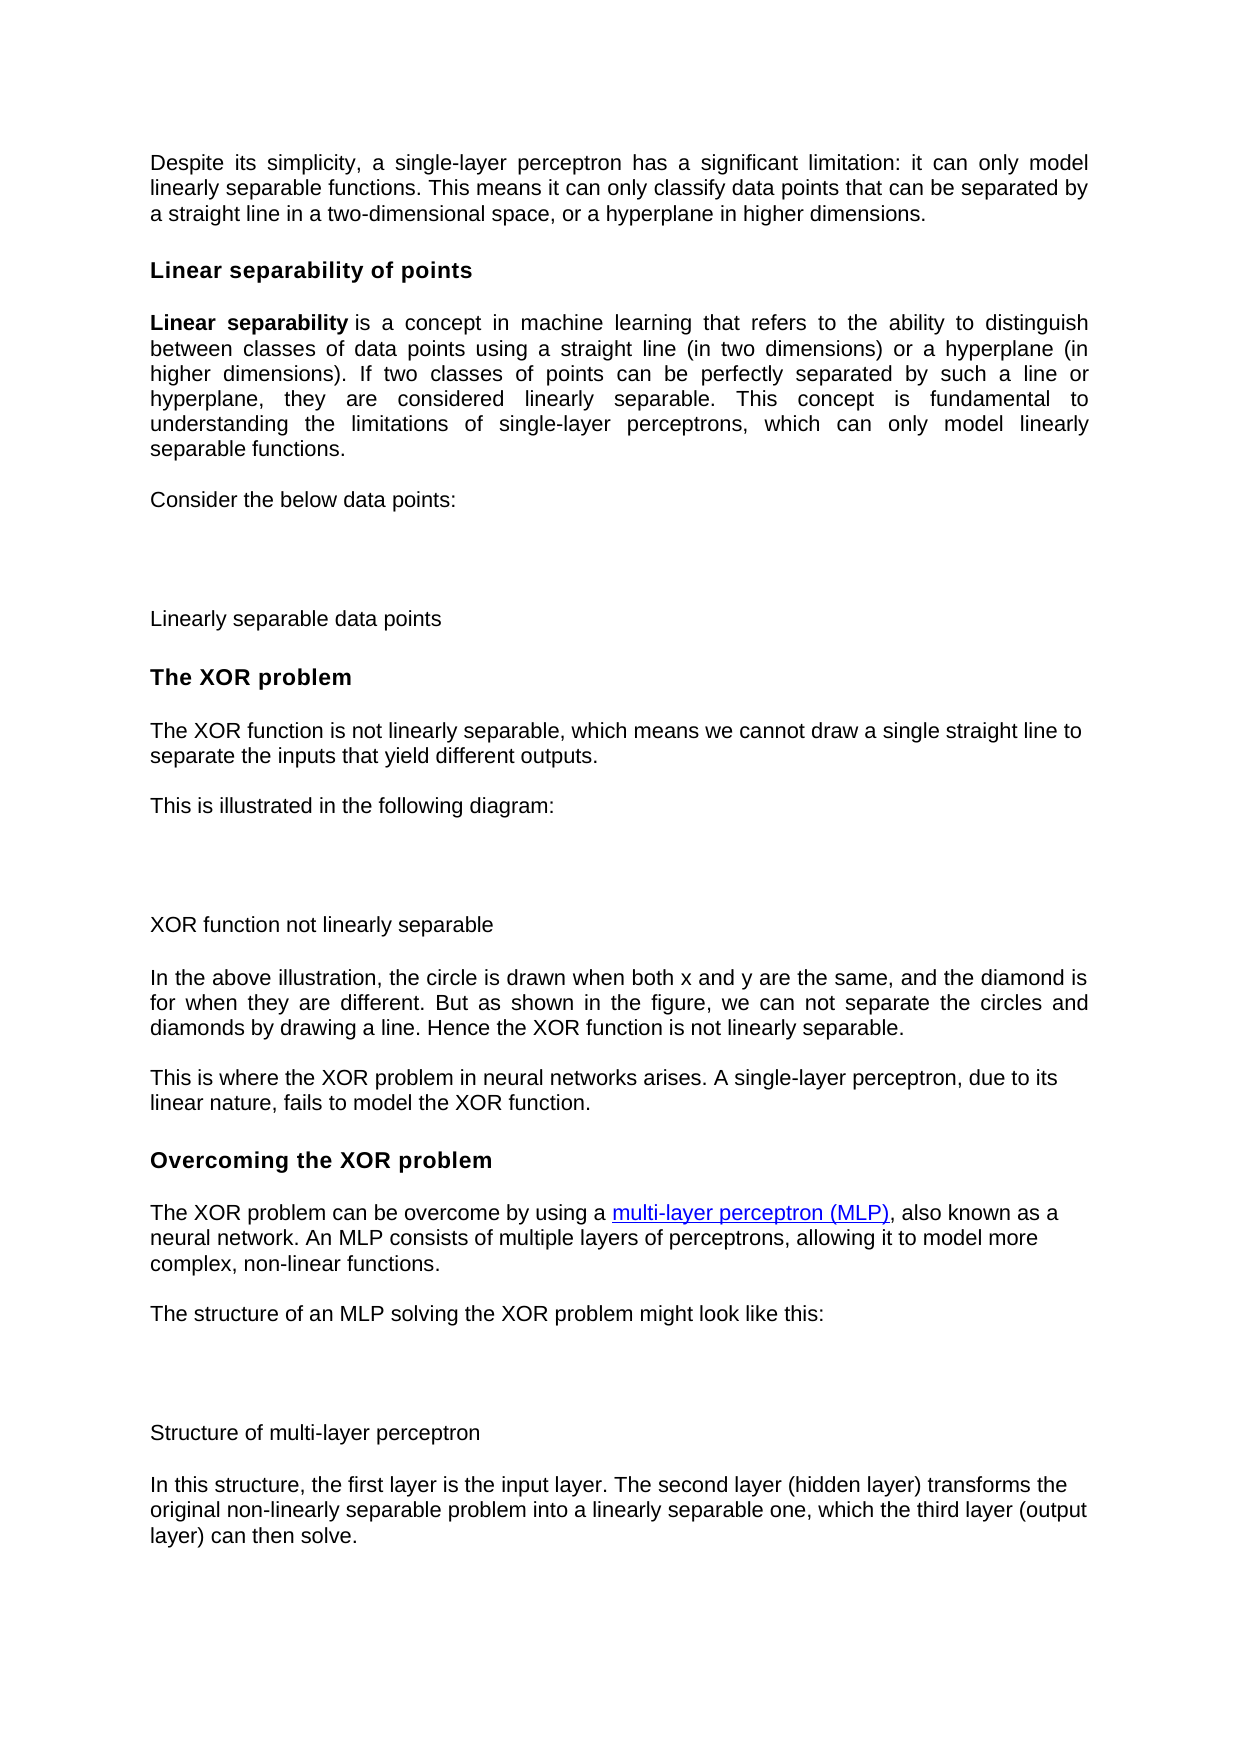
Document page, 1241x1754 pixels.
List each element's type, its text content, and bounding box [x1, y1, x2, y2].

text Structure of multi-layer perceptron [150, 1420, 1090, 1445]
subtitle Overcoming the XOR problem [150, 1147, 1090, 1173]
text The XOR problem can be overcome by using a multi-layer perceptron (MLP), also known as a neural network. An MLP consists of multiple layers of perceptrons, allowing it to model more complex, non-linear functions. [150, 1200, 1090, 1276]
text In the above illustration, the circle is drawn when both x and y are the same, and the diamond is for when they are different. But as shown in the figure, we can not separate the circles and diamonds by drawing a line. Hence the XOR function is not linearly separable. [150, 964, 1090, 1040]
subtitle The XOR problem [150, 664, 1090, 691]
subtitle Linear separability of points [150, 257, 1090, 283]
text The XOR function is not linearly separable, which means we cannot draw a single straight line to separate the inputs that yield different outputs. [150, 718, 1090, 768]
text XOR function not linearly separable [150, 912, 1090, 937]
text This is where the XOR problem in neural networks arises. A single-layer perceptron, due to its linear nature, fails to model the XOR function. [150, 1065, 1090, 1115]
text The structure of an MLP solving the XOR problem might look like this: [150, 1301, 1090, 1326]
text Linear separability is a concept in machine learning that refers to the ability to distinguish between classes of data points using a straight line (in two dimensions) or a hyperplane (in higher dimensions). If two classes of points can be perfectly separated by such a line or hyperplane, they are considered linearly separable. This concept is fundamental to understanding the limitations of single-layer perceptrons, which can only model linearly separable functions. [150, 310, 1090, 462]
text Consider the below data points: [150, 487, 1090, 512]
text In this structure, the first layer is the input layer. The second layer (hidden layer) transforms the original non-linearly separable problem into a linearly separable one, which the third layer (output layer) can then solve. [150, 1472, 1090, 1548]
text Despite its simplicity, a single-layer perceptron has a significant limitation: it can only model linearly separable functions. This means it can only classify data points that can be separated by a straight line in a two-dimensional space, or a hyperplane in higher dimensions. [150, 150, 1090, 226]
text This is illustrated in the following diagram: [150, 793, 1090, 818]
text Linearly separable data points [150, 606, 1090, 631]
